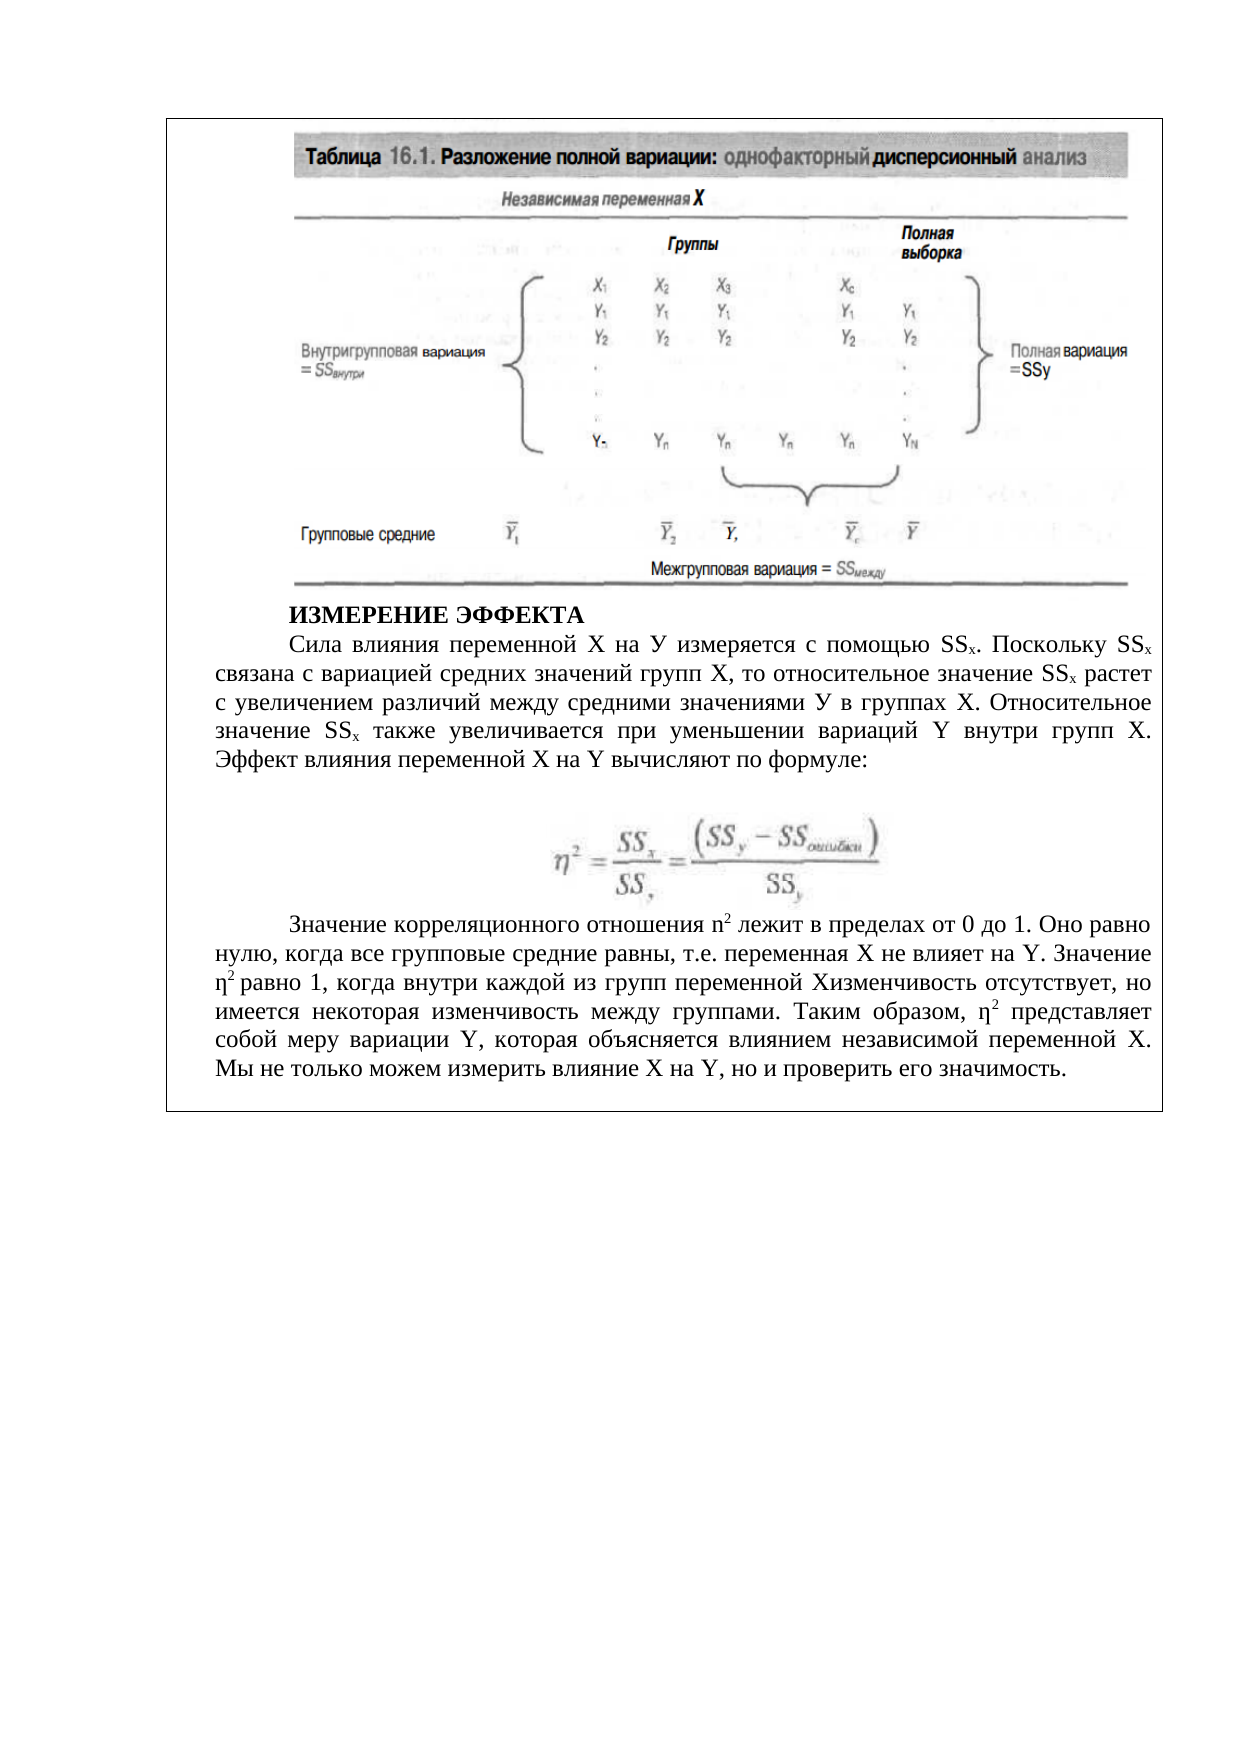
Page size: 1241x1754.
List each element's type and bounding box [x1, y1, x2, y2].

picture [294, 119, 1147, 601]
picture [546, 801, 895, 910]
table_cell [167, 119, 1162, 1111]
